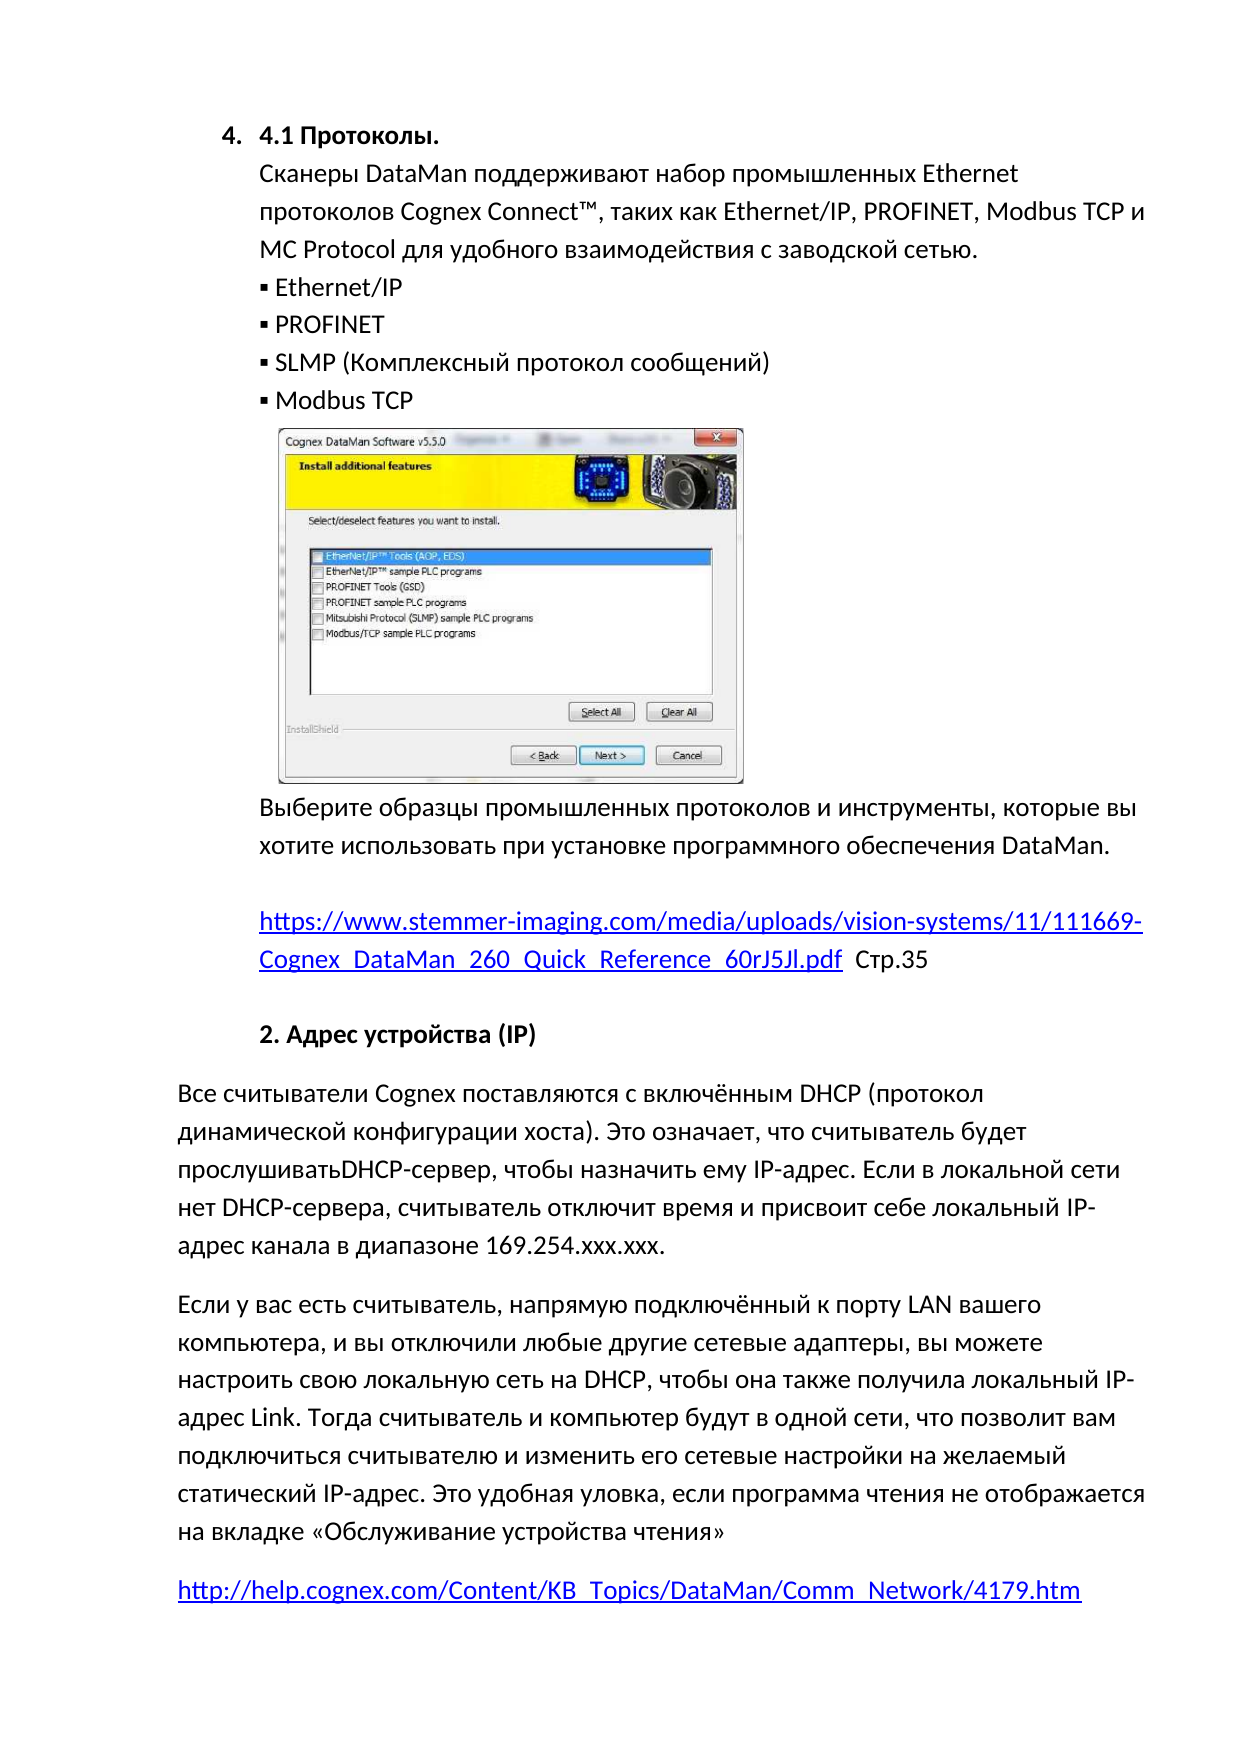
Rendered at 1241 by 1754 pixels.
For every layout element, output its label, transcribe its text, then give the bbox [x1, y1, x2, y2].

text Если у вас есть считыватель, напрямую подключённый к порту LAN вашего компьютера, и вы отключили любые другие сетевые адаптеры, вы можете настроить свою локальную сеть на DHCP, чтобы она также получила локальный IP-адрес Link. Тогда считыватель и компьютер будут в одной сети, что позволит вам подключиться считывателю и изменить его сетевые настройки на желаемый статический IP-адрес. Это удобная уловка, если программа чтения не отображается на вкладке «Обслуживание устройства чтения» [177, 1287, 1152, 1547]
text Все считыватели Cognex поставляются с включённым DHCP (протокол динамической конфигурации хоста). Это означает, что считыватель будет прослушиватьDHCP-сервер, чтобы назначить ему IP-адрес. Если в локальной сети нет DHCP-сервера, считыватель отключит время и присвоит себе локальный IP-адрес канала в диапазоне 169.254.xxx.xxx. [177, 1076, 1152, 1261]
picture [277, 421, 749, 786]
list https://www.stemmer-imaging.com/media/uploads/vision-systems/11/111669-Cognex_DataMan_260_Quick_Reference_60rJ5Jl.pdf Стр.35 [259, 904, 1152, 975]
list 4.1 Протоколы. [222, 118, 1152, 151]
list Сканеры DataMan поддерживают набор промышленных Ethernet протоколов Cognex Connect™, таких как Ethernet/IP, PROFINET, Modbus TCP и MC Protocol для удобного взаимодействия с заводской сетью. [259, 156, 1152, 265]
list ▪ Modbus TCP [259, 383, 1152, 417]
list ▪ Ethernet/IP [259, 270, 1152, 303]
text http://help.cognex.com/Content/KB_Topics/DataMan/Comm_Network/4179.htm [177, 1573, 1152, 1606]
list ▪ SLMP (Комплексный протокол сообщений) [259, 346, 1152, 379]
list ▪ PROFINET [259, 308, 1152, 341]
list 2. Адрес устройства (IP) [259, 1018, 1152, 1051]
list Выберите образцы промышленных протоколов и инструменты, которые вы хотите использовать при установке программного обеспечения DataMan. [259, 790, 1152, 861]
